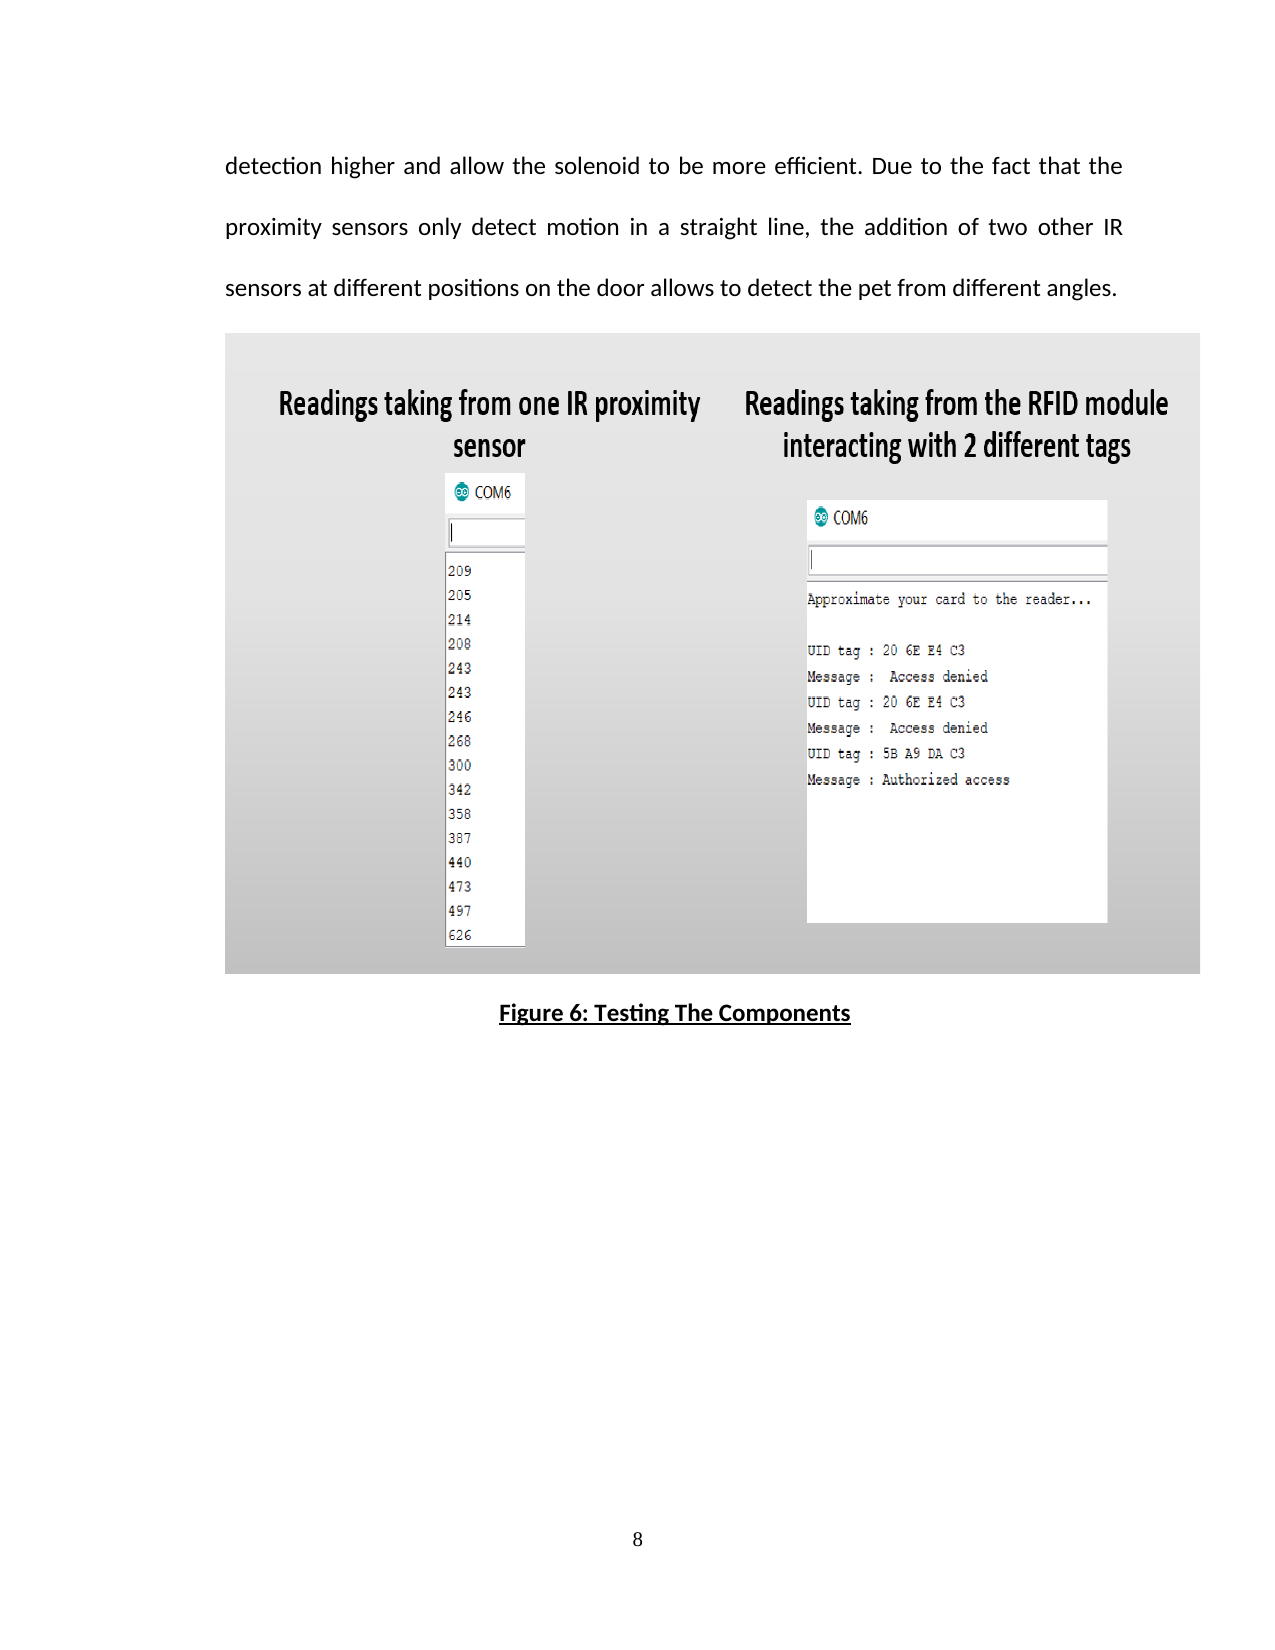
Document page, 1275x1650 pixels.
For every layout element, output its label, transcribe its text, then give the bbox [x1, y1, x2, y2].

text Figure 6: Testing The Components [225, 997, 1125, 1028]
picture [225, 333, 1200, 974]
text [225, 150, 1125, 303]
